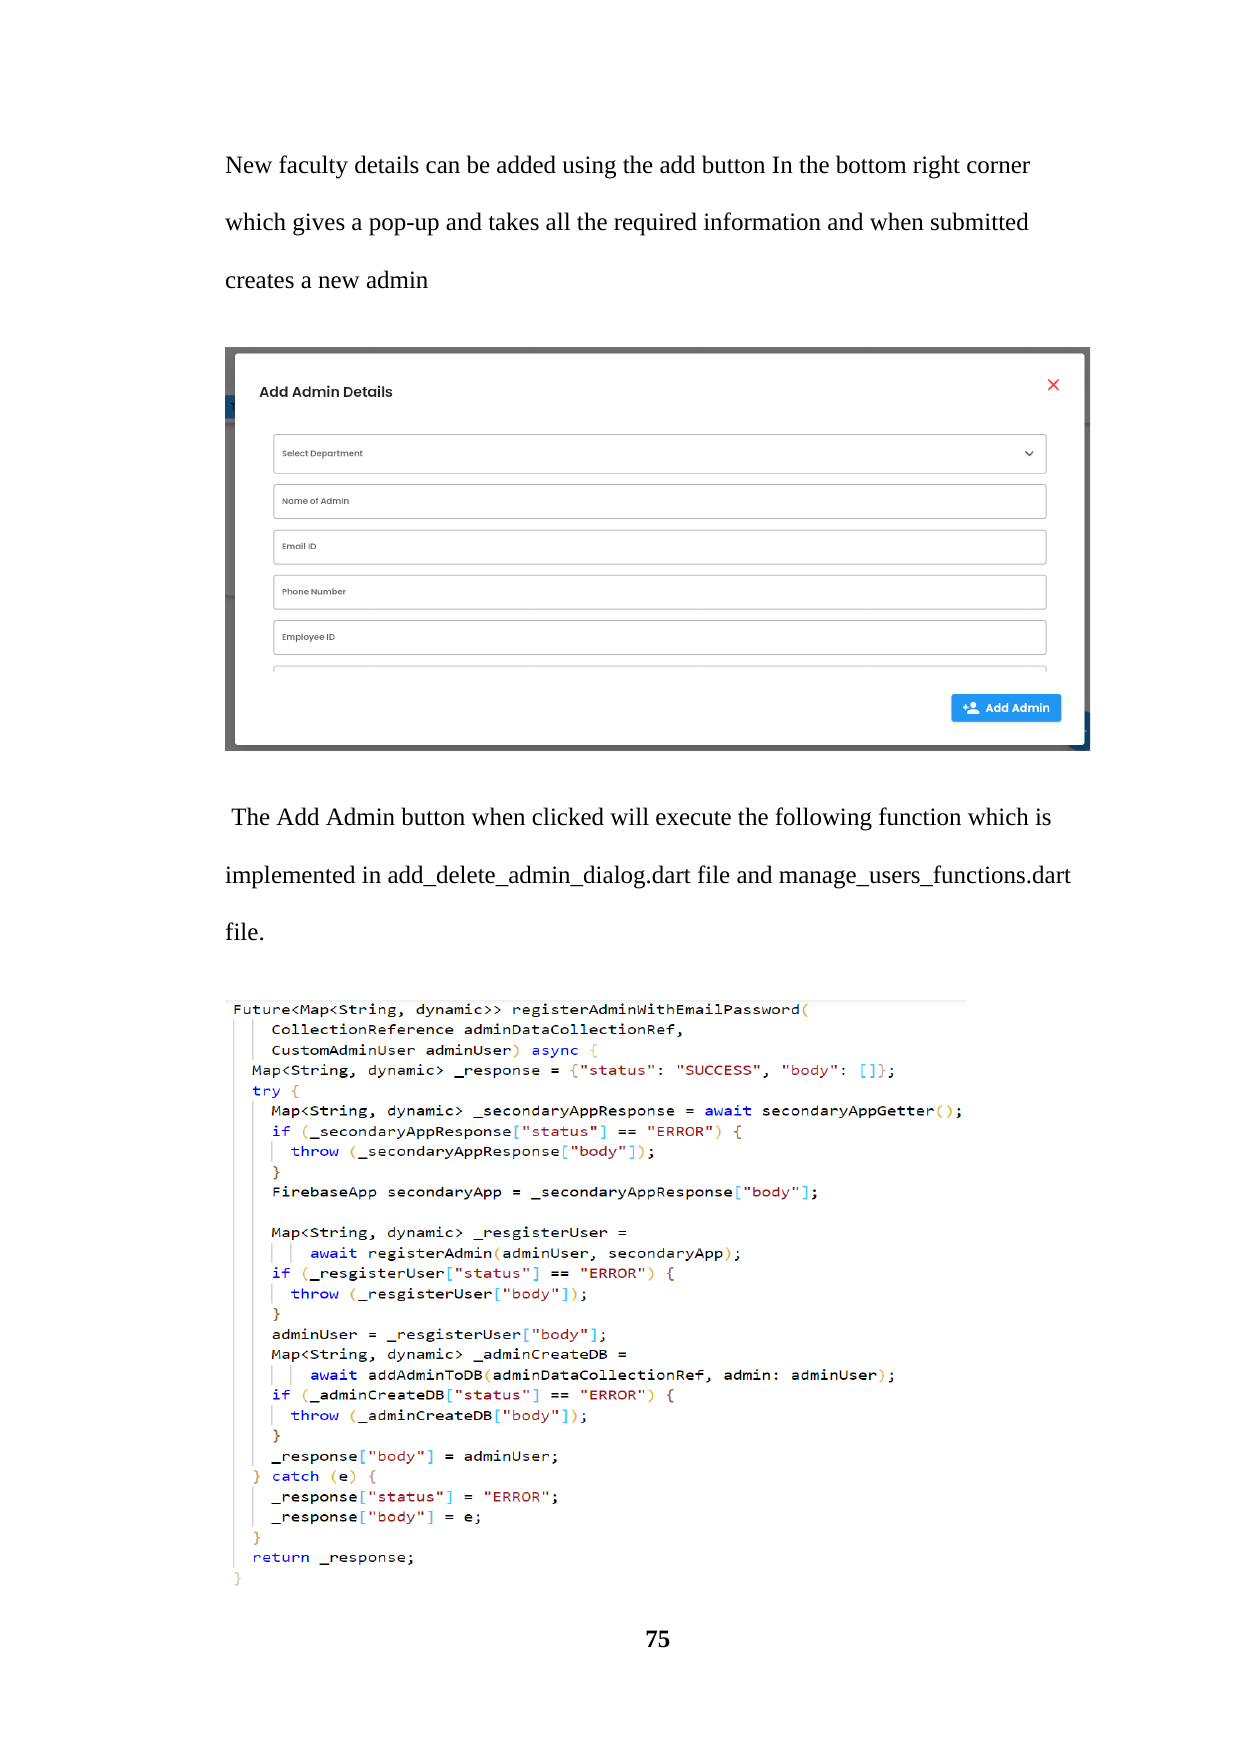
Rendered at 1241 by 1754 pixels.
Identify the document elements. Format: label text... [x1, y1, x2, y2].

picture [225, 347, 1091, 751]
picture [225, 1000, 967, 1588]
text New faculty details can be added using the add button In the bottom right corner which gives a pop-up and takes all the required information and when submitted creates a new admin [225, 150, 1090, 294]
text The Add Admin button when clicked will execute the following function which is implemented in add_delete_admin_dialog.dart file and manage_users_functions.dart file. [225, 802, 1090, 946]
